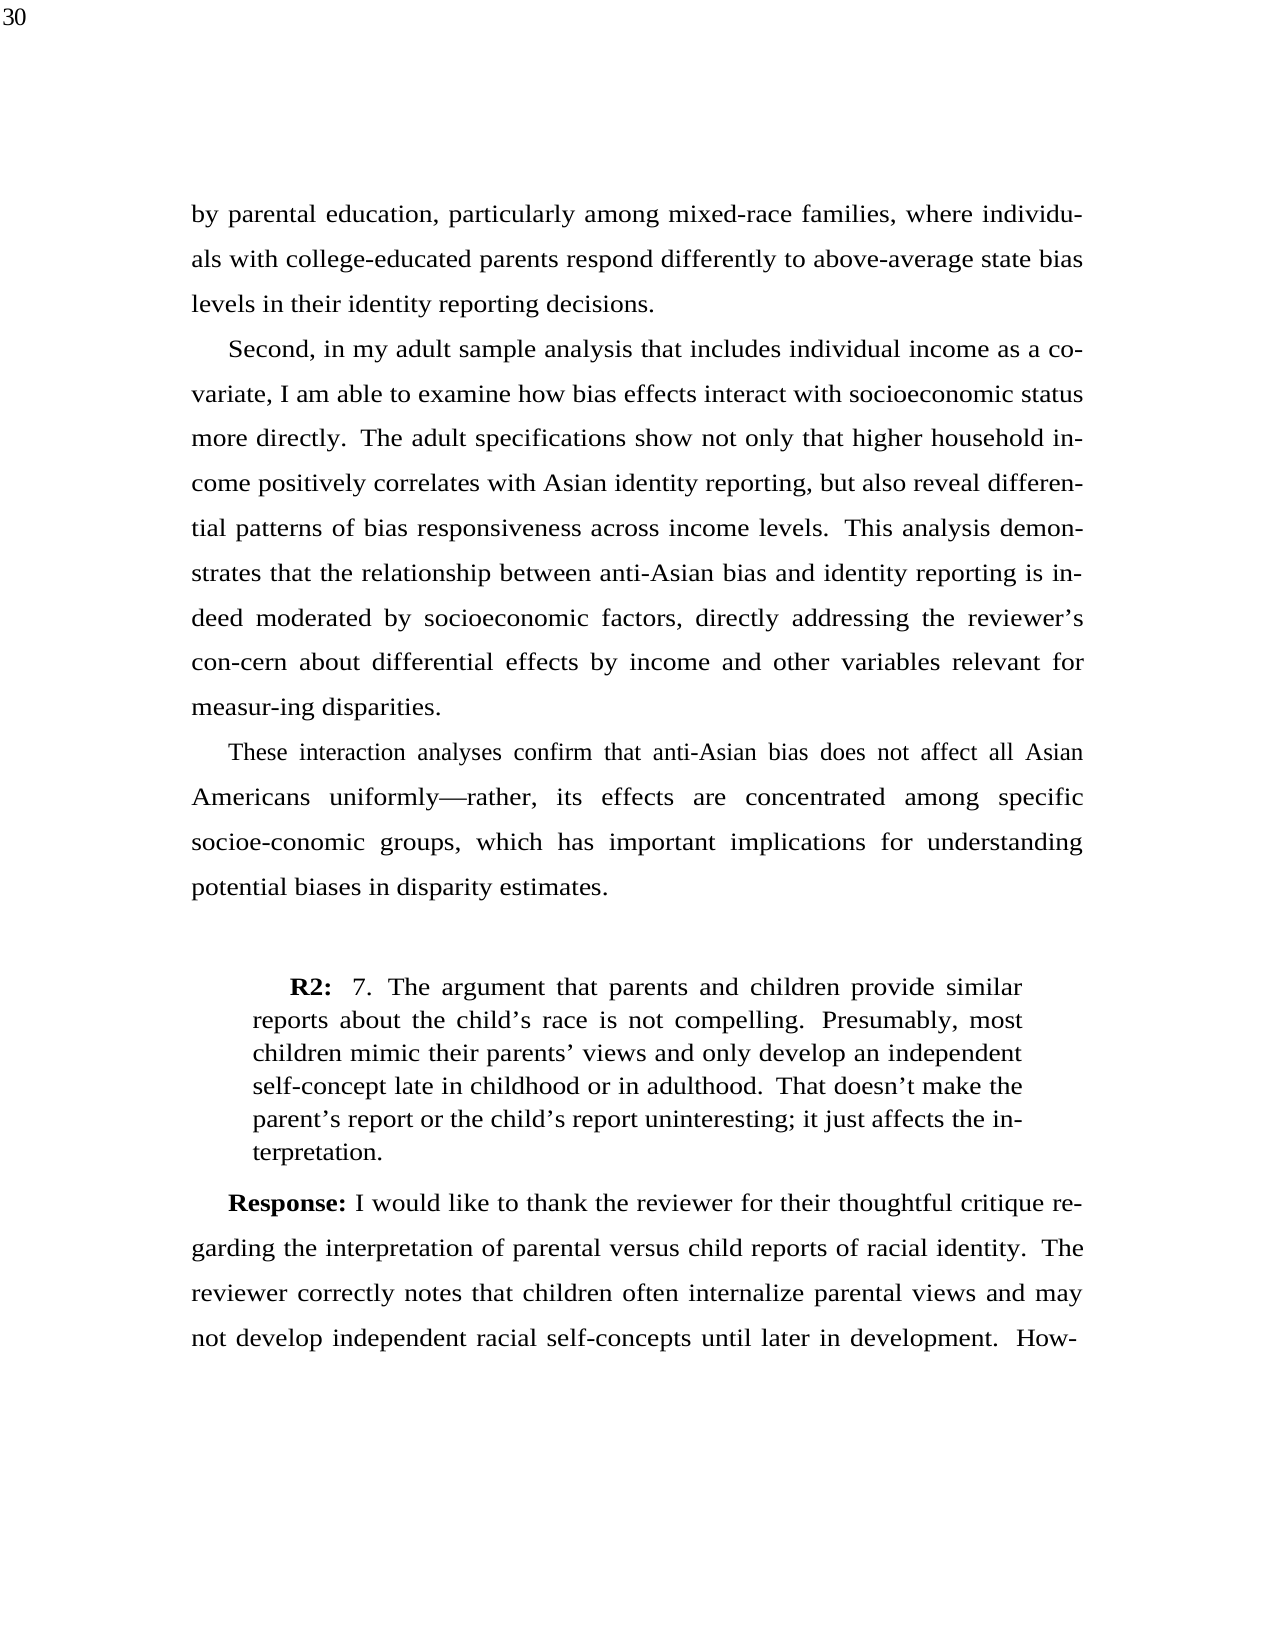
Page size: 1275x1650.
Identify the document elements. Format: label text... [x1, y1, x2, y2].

text These interaction analyses confirm that anti-Asian bias does not affect all Asian Americans uniformly—rather, its effects are concentrated among specific socioe-conomic groups, which has important implications for understanding potential biases in disparity estimates. [191, 737, 1084, 900]
text Response: I would like to thank the reviewer for their thoughtful critique re-garding the interpretation of parental versus child reports of racial identity. The reviewer correctly notes that children often internalize parental views and may not develop independent racial self-concepts until later in development. How- [191, 1188, 1084, 1352]
text by parental education, particularly among mixed-race families, where individu-als with college-educated parents respond differently to above-average state bias levels in their identity reporting decisions. [191, 199, 1084, 318]
text Second, in my adult sample analysis that includes individual income as a co-variate, I am able to examine how bias effects interact with socioeconomic status more directly. The adult specifications show not only that higher household in-come positively correlates with Asian identity reporting, but also reveal differen-tial patterns of bias responsiveness across income levels. This analysis demon-strates that the relationship between anti-Asian bias and identity reporting is in-deed moderated by socioeconomic factors, directly addressing the reviewer’s con-cern about differential effects by income and other variables relevant for measur-ing disparities. [191, 334, 1084, 721]
text R2: 7. The argument that parents and children provide similar reports about the child’s race is not compelling. Presumably, most children mimic their parents’ views and only develop an independent self-concept late in childhood or in adulthood. That doesn’t make the parent’s report or the child’s report uninteresting; it just affects the in-terpretation. [252, 972, 1023, 1166]
